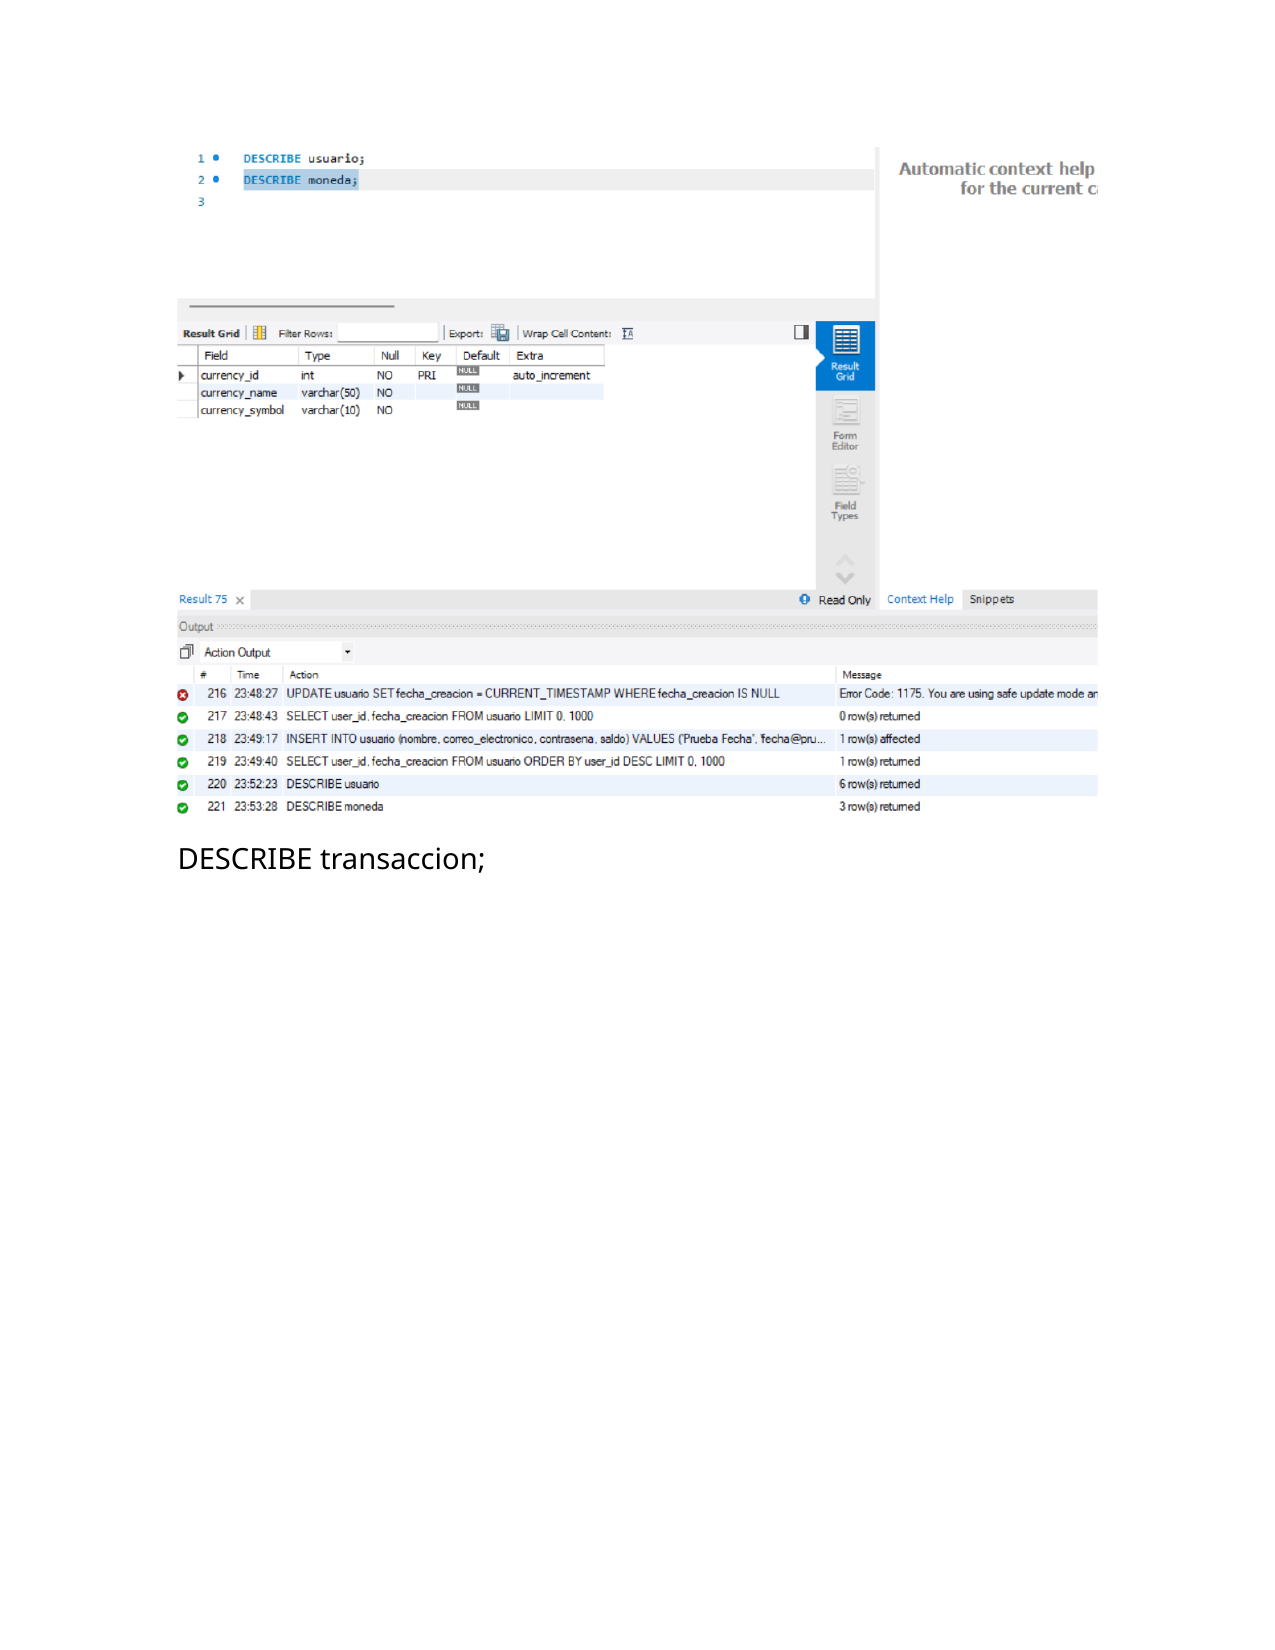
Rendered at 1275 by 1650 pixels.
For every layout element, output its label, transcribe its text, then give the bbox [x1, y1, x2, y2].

picture [177, 147, 1098, 817]
text DESCRIBE transaccion; [177, 838, 1098, 878]
